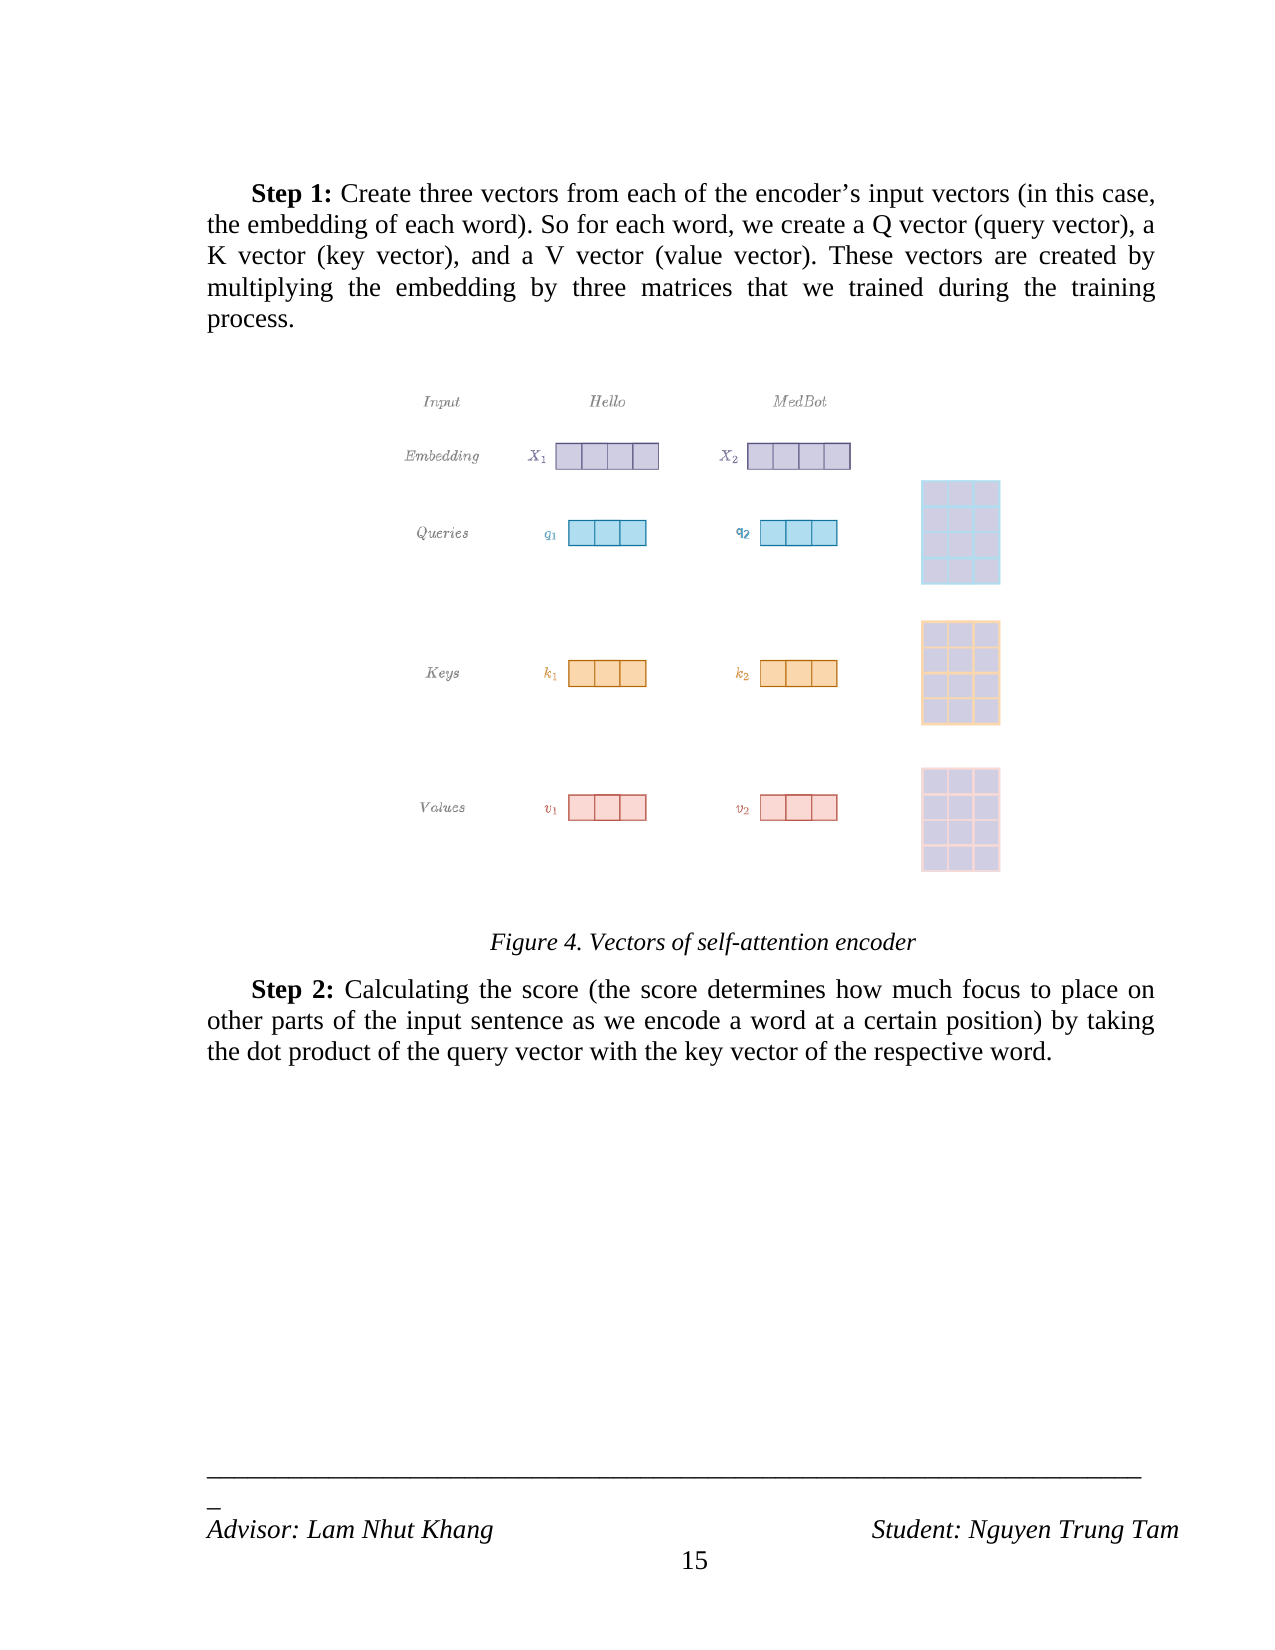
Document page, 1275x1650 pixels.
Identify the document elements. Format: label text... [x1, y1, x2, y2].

text Step 1: Create three vectors from each of the encoder’s input vectors (in this case, the embedding of each word). So for each word, we create a Q vector (query vector), a K vector (key vector), and a V vector (value vector). These vectors are created by multiplying the embedding by three matrices that we trained during the training process. [207, 177, 1157, 333]
text Step 2: Calculating the score (the score determines how much focus to place on other parts of the input sentence as we encode a word at a certain position) by taking the dot product of the query vector with the key vector of the respective word. [207, 973, 1157, 1066]
picture [311, 349, 1097, 911]
text Figure 4. Vectors of self-attention encoder [207, 927, 1157, 956]
